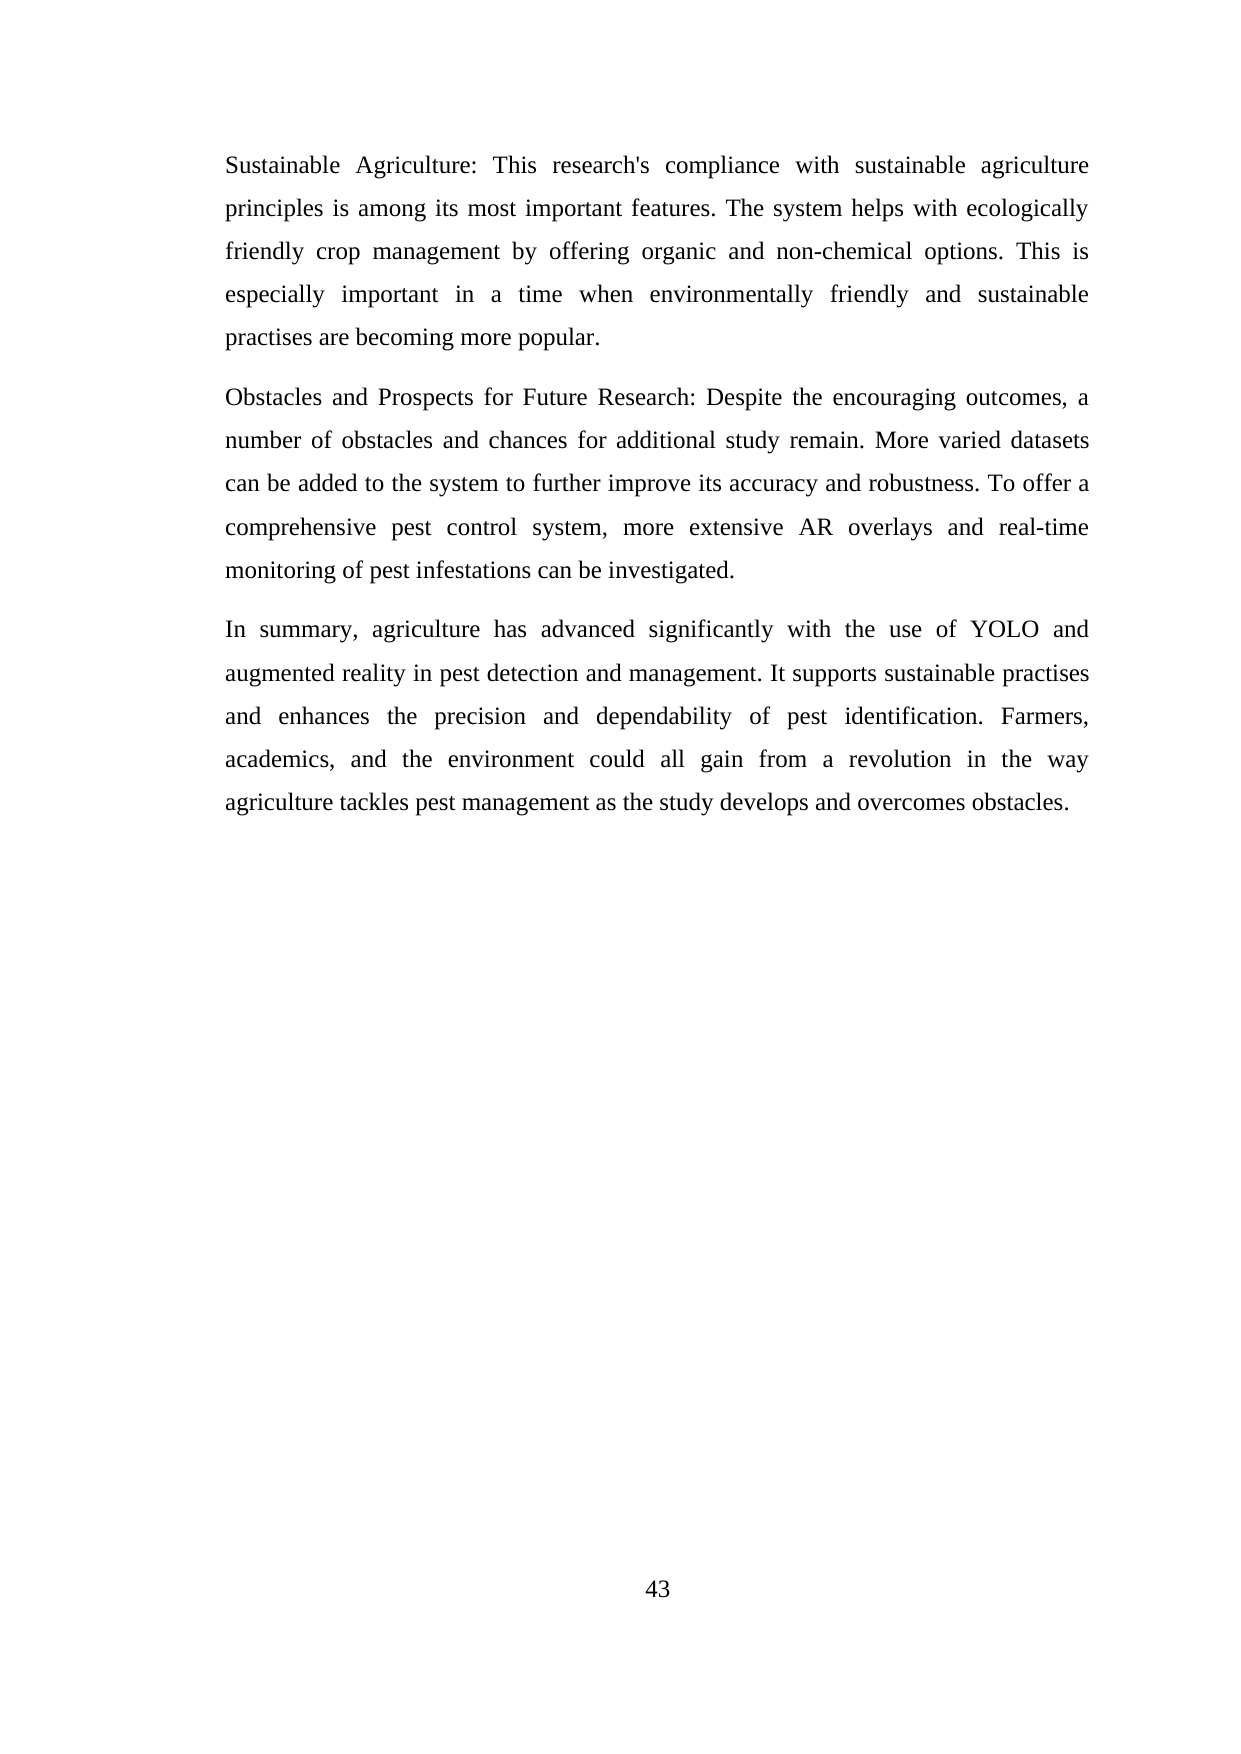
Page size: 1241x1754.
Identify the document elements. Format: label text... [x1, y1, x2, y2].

text Sustainable Agriculture: This research's compliance with sustainable agriculture principles is among its most important features. The system helps with ecologically friendly crop management by offering organic and non-chemical options. This is especially important in a time when environmentally friendly and sustainable practises are becoming more popular. [225, 150, 1090, 351]
text Obstacles and Prospects for Future Research: Despite the encouraging outcomes, a number of obstacles and chances for additional study remain. More varied datasets can be added to the system to further improve its accuracy and robustness. To offer a comprehensive pest control system, more extensive AR overlays and real-time monitoring of pest infestations can be investigated. [225, 382, 1090, 583]
text In summary, agriculture has advanced significantly with the use of YOLO and augmented reality in pest detection and management. It supports sustainable practises and enhances the precision and dependability of pest identification. Farmers, academics, and the environment could all gain from a revolution in the way agriculture tackles pest management as the study develops and overcomes obstacles. [225, 614, 1090, 816]
